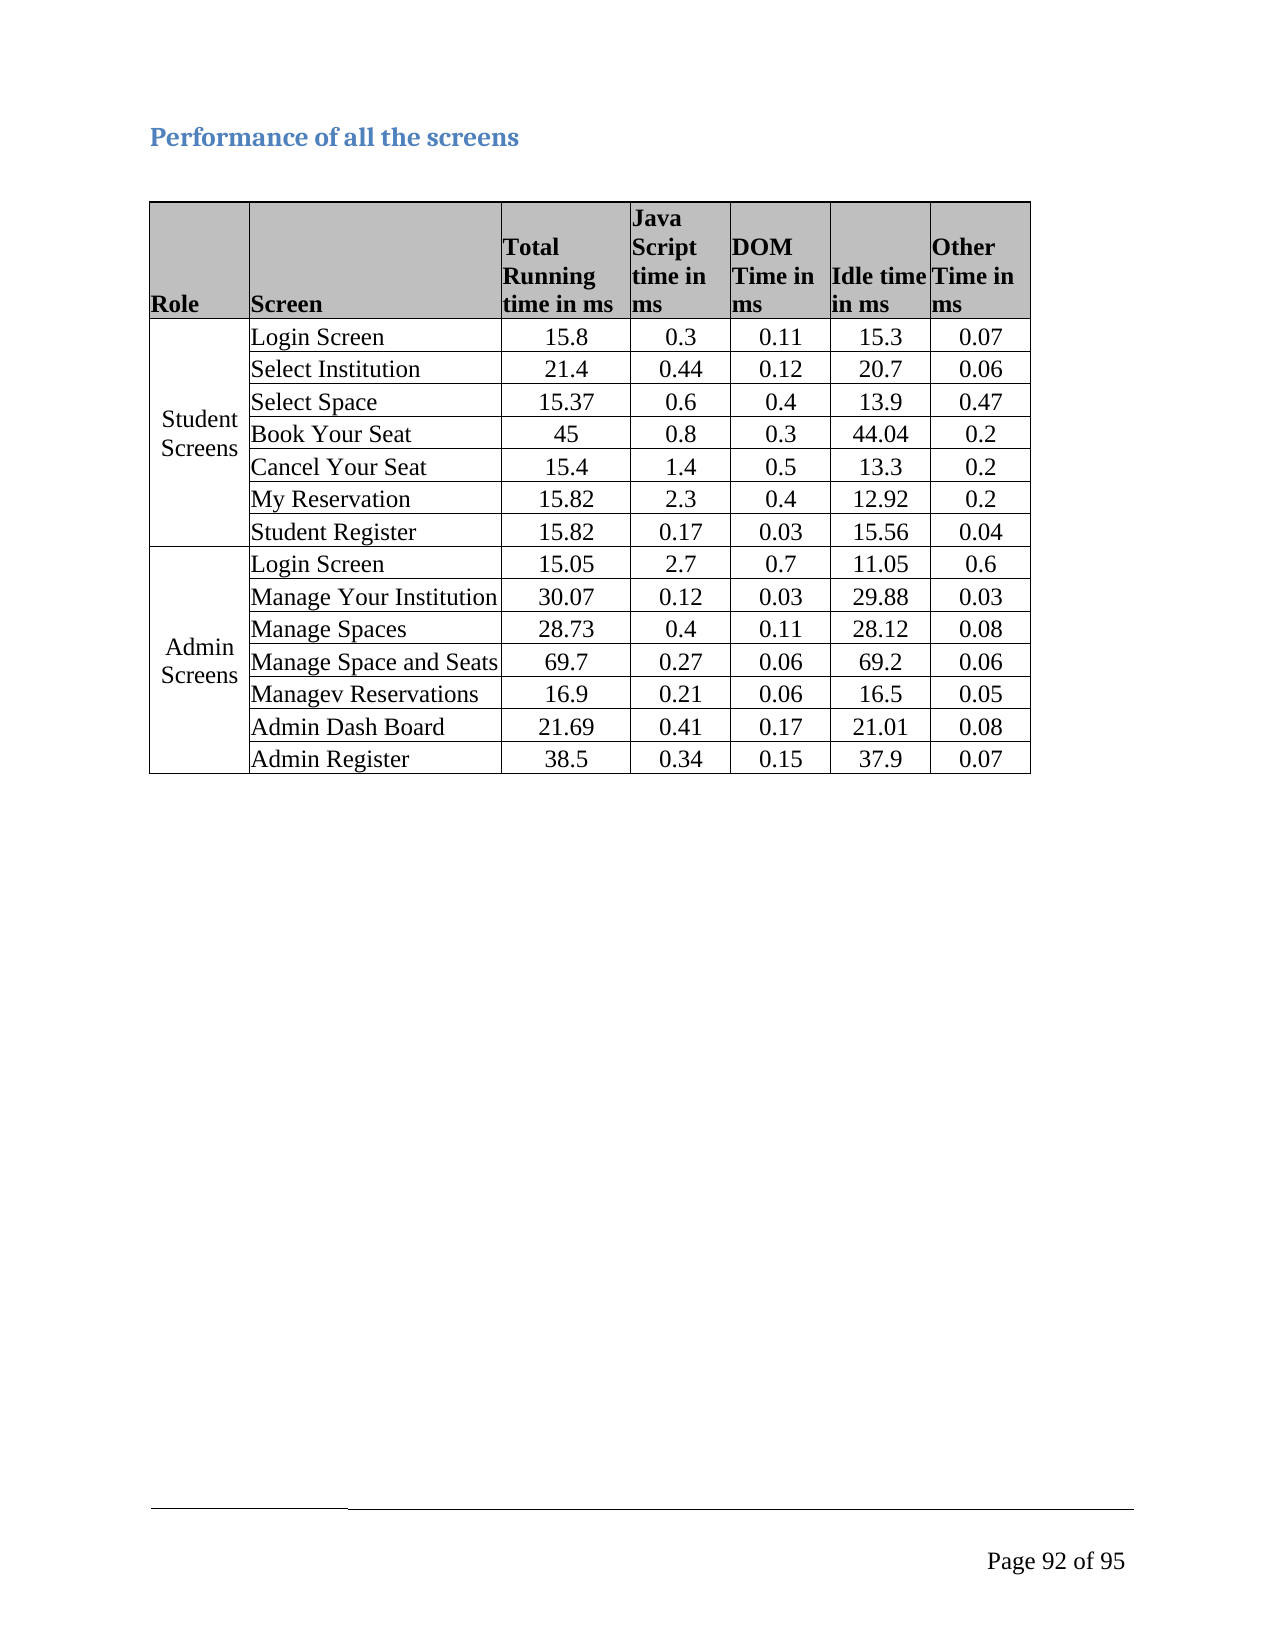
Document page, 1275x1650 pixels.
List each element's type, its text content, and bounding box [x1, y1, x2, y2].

table_cell 0.4 [731, 384, 830, 416]
table_cell Select Institution [250, 352, 501, 383]
table_header Screen [250, 203, 501, 318]
table_cell 0.2 [931, 417, 1030, 448]
table_cell Manage Spaces [250, 612, 501, 643]
table_cell 0.21 [631, 677, 730, 708]
table_cell 21.4 [502, 352, 630, 383]
table_cell 0.04 [931, 514, 1030, 546]
table_cell 29.88 [831, 579, 930, 611]
table_cell Student Register [250, 514, 501, 546]
table_cell 0.6 [931, 547, 1030, 578]
table_cell 44.04 [831, 417, 930, 448]
table_cell 0.44 [631, 352, 730, 383]
table_cell Admin Register [250, 742, 501, 773]
table_cell Admin Screens [150, 547, 249, 773]
table_cell Select Space [250, 384, 501, 416]
table_cell 69.7 [502, 644, 630, 676]
table_cell 0.03 [931, 579, 1030, 611]
table_cell 16.9 [502, 677, 630, 708]
table_cell Manage Space and Seats [250, 644, 501, 676]
table_cell 0.2 [931, 482, 1030, 513]
table_cell 13.9 [831, 384, 930, 416]
table_cell 1.4 [631, 449, 730, 481]
table_cell 13.3 [831, 449, 930, 481]
table_cell 45 [502, 417, 630, 448]
table_cell 0.5 [731, 449, 830, 481]
table_cell 0.4 [731, 482, 830, 513]
table_cell 0.17 [731, 709, 830, 741]
table_cell My Reservation [250, 482, 501, 513]
table_cell 0.06 [731, 677, 830, 708]
table_cell 0.12 [731, 352, 830, 383]
table_cell 21.69 [502, 709, 630, 741]
table_cell 2.3 [631, 482, 730, 513]
table_cell 0.3 [731, 417, 830, 448]
table_cell 15.82 [502, 514, 630, 546]
table_cell 0.07 [931, 319, 1030, 351]
table_cell 0.03 [731, 514, 830, 546]
table_cell 0.8 [631, 417, 730, 448]
table_cell Student Screens [150, 319, 249, 546]
table_header DOM Time in ms [731, 203, 830, 318]
table_cell 15.8 [502, 319, 630, 351]
table_cell 0.06 [931, 352, 1030, 383]
table_cell 0.3 [631, 319, 730, 351]
table_cell 0.11 [731, 612, 830, 643]
table_cell 0.27 [631, 644, 730, 676]
table_cell 28.73 [502, 612, 630, 643]
table_cell 0.11 [731, 319, 830, 351]
table_cell Login Screen [250, 547, 501, 578]
table_cell Admin Dash Board [250, 709, 501, 741]
table_cell 16.5 [831, 677, 930, 708]
table_cell Manage Your Institution [250, 579, 501, 611]
table_cell 30.07 [502, 579, 630, 611]
table_cell 0.05 [931, 677, 1030, 708]
table_cell 0.08 [931, 709, 1030, 741]
table_cell 0.03 [731, 579, 830, 611]
table_cell 0.7 [731, 547, 830, 578]
table_header Other Time in ms [931, 203, 1030, 318]
table_header Java Script time in ms [631, 203, 730, 318]
table_cell Login Screen [250, 319, 501, 351]
table_cell 0.17 [631, 514, 730, 546]
table_cell 0.06 [931, 644, 1030, 676]
table_cell 0.2 [931, 449, 1030, 481]
table_cell 20.7 [831, 352, 930, 383]
table_cell 15.37 [502, 384, 630, 416]
table_cell 0.07 [931, 742, 1030, 773]
table_cell 0.15 [731, 742, 830, 773]
table_cell 11.05 [831, 547, 930, 578]
table_cell 0.41 [631, 709, 730, 741]
table_cell Managev Reservations [250, 677, 501, 708]
table_cell 0.08 [931, 612, 1030, 643]
table_cell 0.34 [631, 742, 730, 773]
table_cell 12.92 [831, 482, 930, 513]
table_cell 38.5 [502, 742, 630, 773]
subtitle Performance of all the screens [150, 122, 1125, 153]
table_cell 37.9 [831, 742, 930, 773]
table_cell Book Your Seat [250, 417, 501, 448]
table_cell 0.6 [631, 384, 730, 416]
table_cell 15.3 [831, 319, 930, 351]
table_header Idle time in ms [831, 203, 930, 318]
table_cell 15.56 [831, 514, 930, 546]
table_cell 0.4 [631, 612, 730, 643]
table_cell 0.06 [731, 644, 830, 676]
table_cell 28.12 [831, 612, 930, 643]
table_cell Cancel Your Seat [250, 449, 501, 481]
table_cell 0.47 [931, 384, 1030, 416]
table_cell 15.05 [502, 547, 630, 578]
table_header Total Running time in ms [502, 203, 630, 318]
table_cell 21.01 [831, 709, 930, 741]
table_cell 2.7 [631, 547, 730, 578]
table_header Role [150, 203, 249, 318]
table_cell 15.4 [502, 449, 630, 481]
table_cell 0.12 [631, 579, 730, 611]
table_cell 69.2 [831, 644, 930, 676]
table_cell 15.82 [502, 482, 630, 513]
